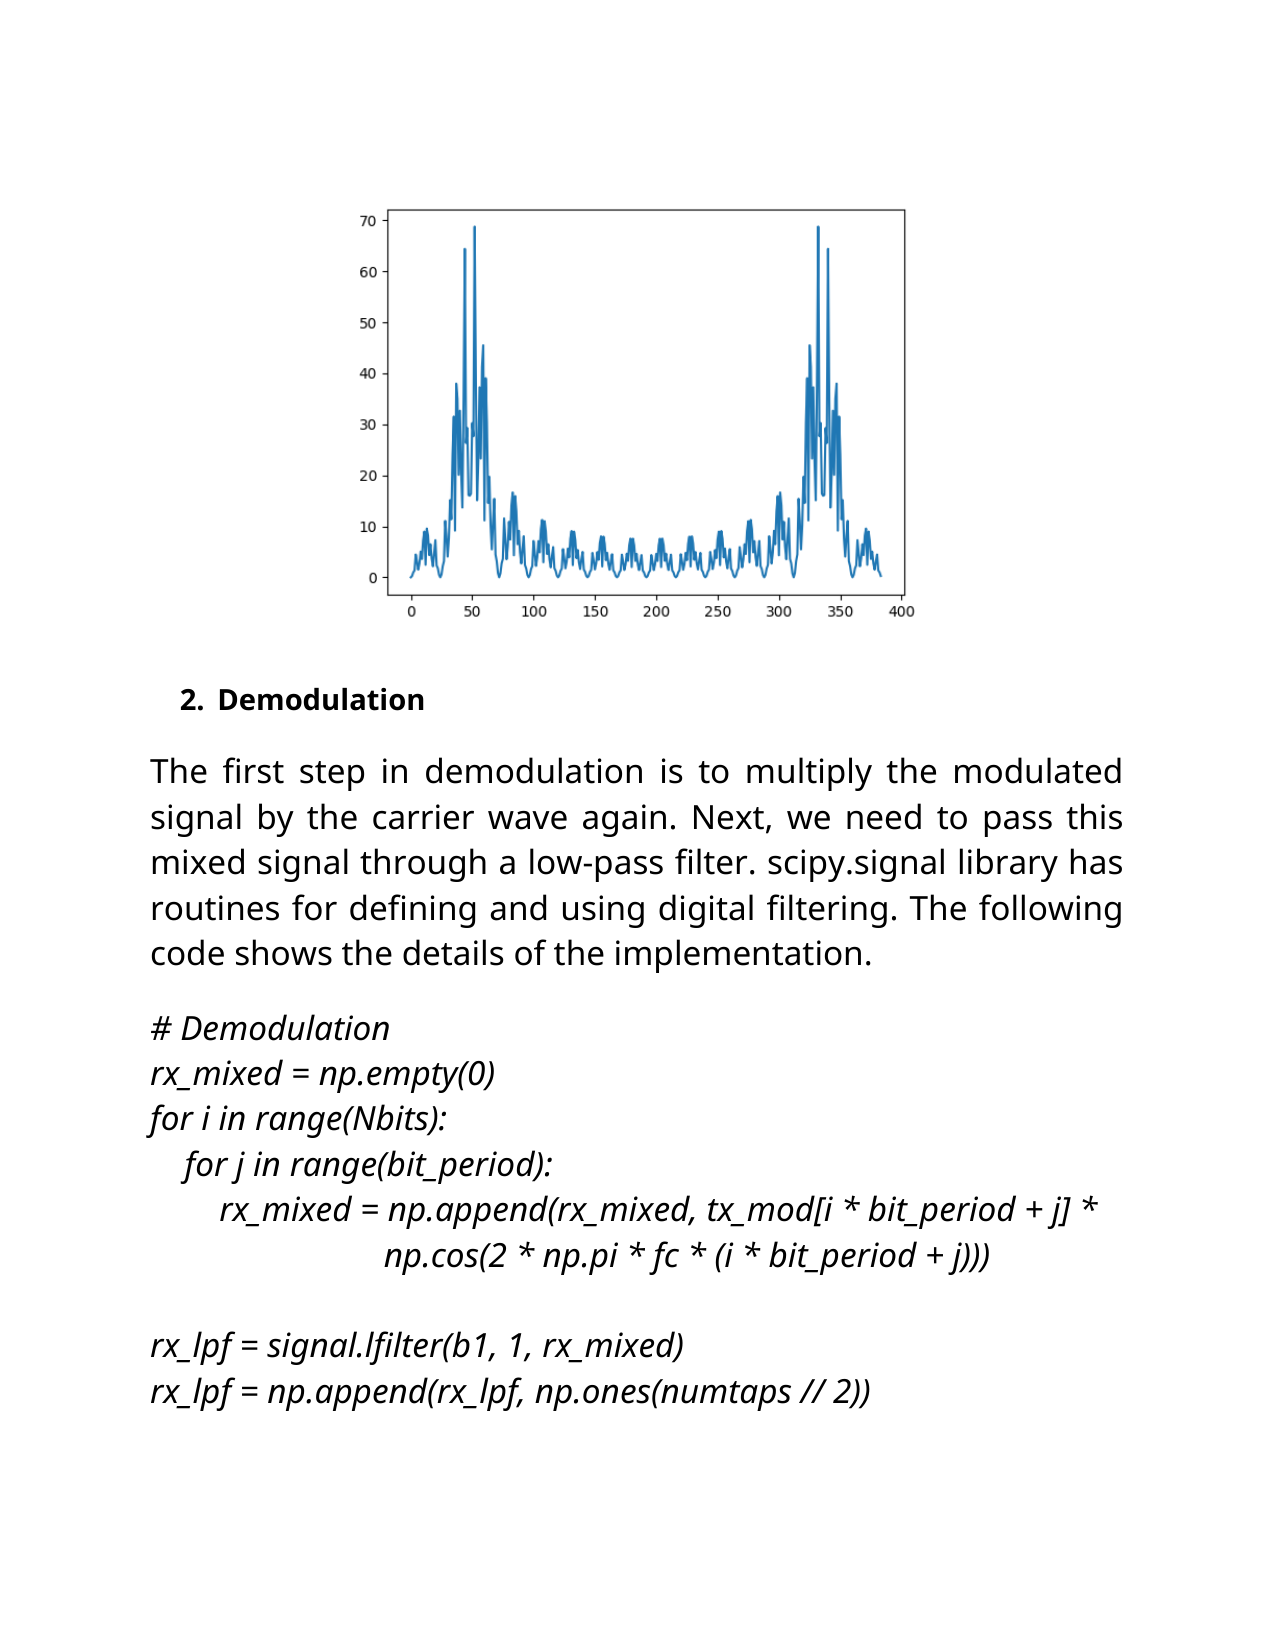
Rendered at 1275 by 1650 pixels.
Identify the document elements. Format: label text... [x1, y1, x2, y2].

text # Demodulation rx_mixed = np.empty(0) for i in range(Nbits): for j in range(bit_period): rx_mixed = np.append(rx_mixed, tx_mod[i * bit_period + j] * np.cos(2 * np.pi * fc * (i * bit_period + j))) rx_lpf = signal.lfilter(b1, 1, rx_mixed) rx_lpf = np.append(rx_lpf, np.ones(numtaps // 2)) [150, 1004, 1125, 1413]
picture [304, 150, 971, 650]
list Demodulation [179, 679, 1125, 719]
text The first step in demodulation is to multiply the modulated signal by the carrier wave again. Next, we need to pass this mixed signal through a low-pass filter. scipy.signal library has routines for defining and using digital filtering. The following code shows the details of the implementation. [150, 748, 1125, 975]
